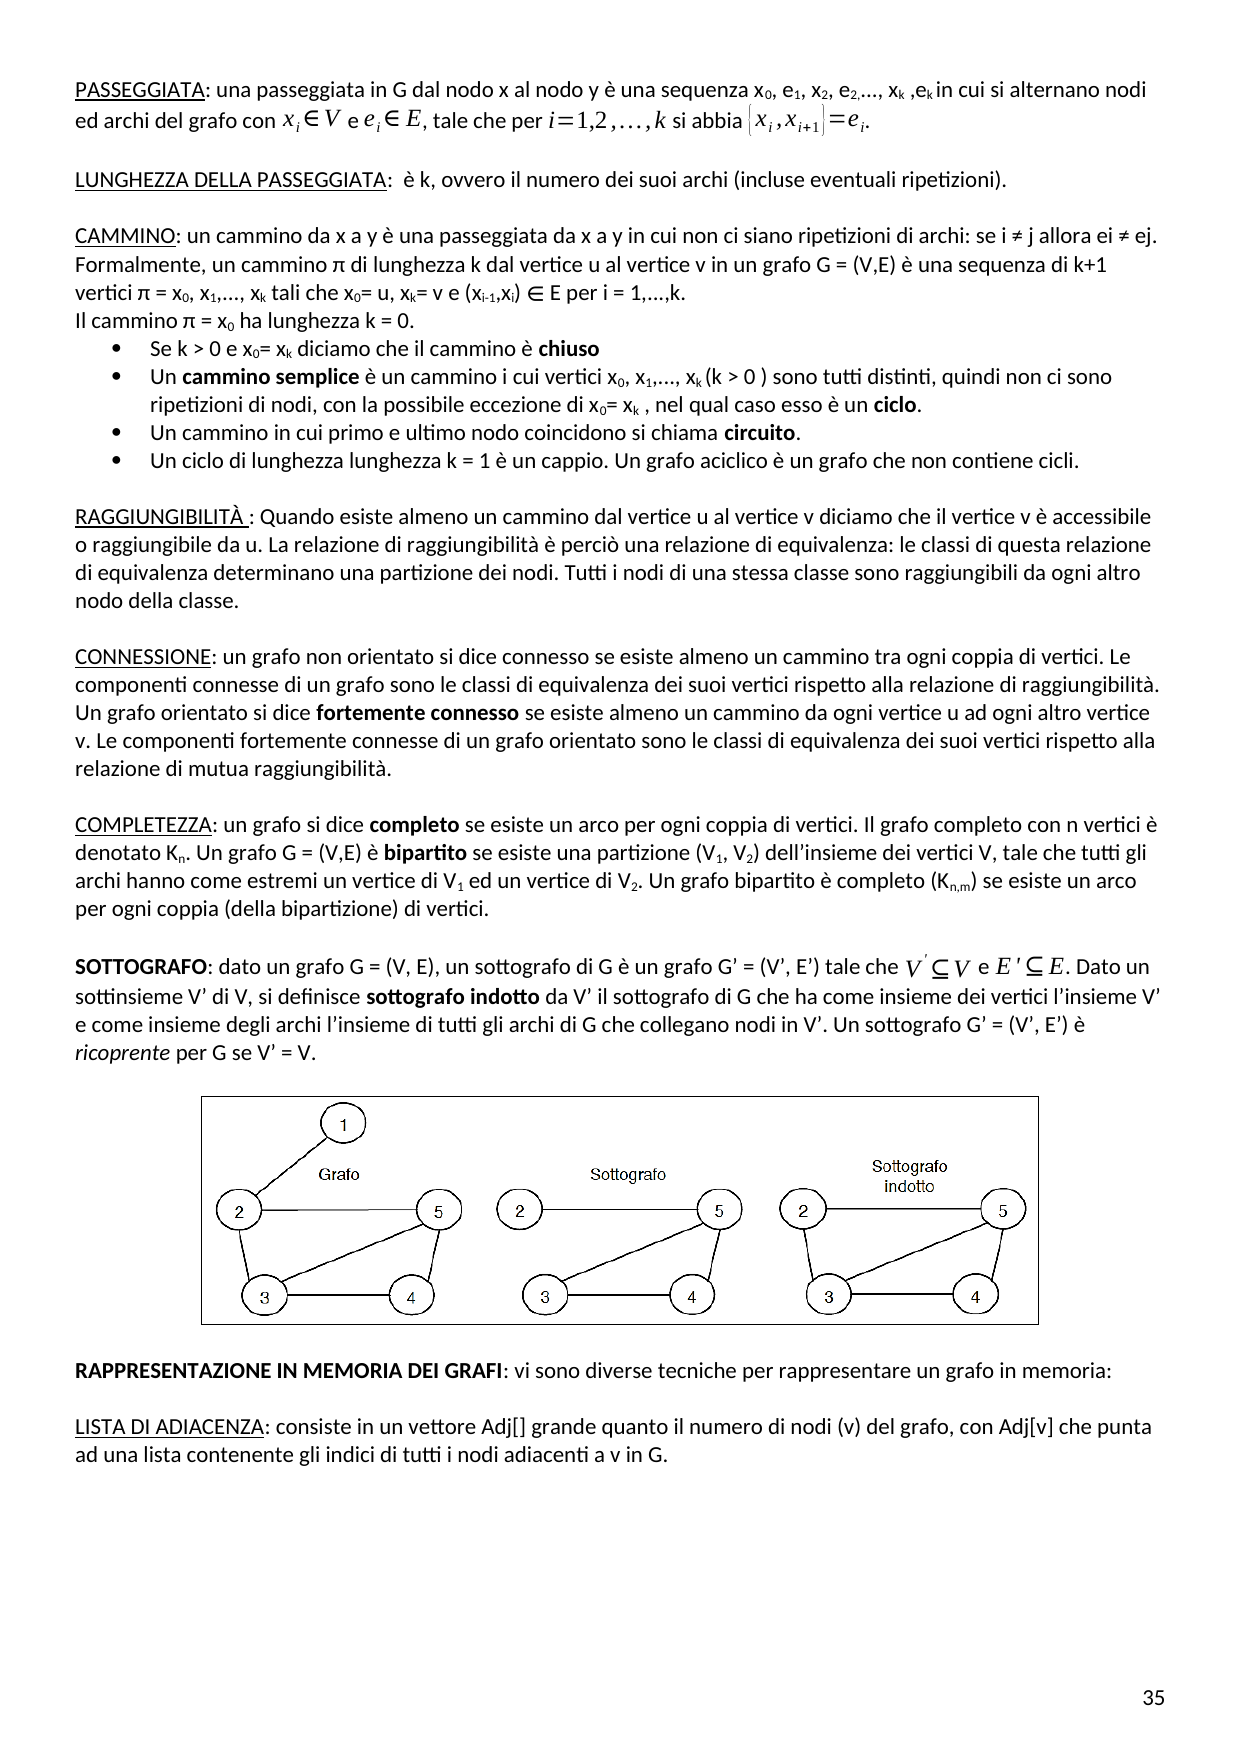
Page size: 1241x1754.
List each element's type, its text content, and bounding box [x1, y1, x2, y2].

text SOTTOGRAFO: dato un grafo G = (V, E), un sottografo di G è un grafo G’ = (V’, E’) tale che e . Dato un sottinsieme V’ di V, si definisce sottografo indotto da V’ il sottografo di G che ha come insieme dei vertici l’insieme V’ e come insieme degli archi l’insieme di tutti gli archi di G che collegano nodi in V’. Un sottografo G’ = (V’, E’) è ricoprente per G se V’ = V. [75, 951, 1165, 1066]
text Il cammino π = x0 ha lunghezza k = 0. [75, 306, 1165, 334]
list Un ciclo di lunghezza lunghezza k = 1 è un cappio. Un grafo aciclico è un grafo che non contiene cicli. [112, 446, 1165, 474]
picture [202, 1097, 1038, 1324]
text CAMMINO: un cammino da x a y è una passeggiata da x a y in cui non ci siano ripetizioni di archi: se i ≠ j allora ei ≠ ej. [75, 222, 1165, 250]
text RAPPRESENTAZIONE IN MEMORIA DEI GRAFI: vi sono diverse tecniche per rappresentare un grafo in memoria: [75, 1356, 1165, 1384]
text CONNESSIONE: un grafo non orientato si dice connesso se esiste almeno un cammino tra ogni coppia di vertici. Le componenti connesse di un grafo sono le classi di equivalenza dei suoi vertici rispetto alla relazione di raggiungibilità. [75, 642, 1165, 698]
text Formalmente, un cammino π di lunghezza k dal vertice u al vertice v in un grafo G = (V,E) è una sequenza di k+1 vertici π = x0, x1,..., xk tali che x0= u, xk= v e (xi-1,xi) ∈ E per i = 1,...,k. [75, 250, 1165, 306]
list Un cammino in cui primo e ultimo nodo coincidono si chiama circuito. [112, 418, 1165, 446]
text LUNGHEZZA DELLA PASSEGGIATA: è k, ovvero il numero dei suoi archi (incluse eventuali ripetizioni). [75, 166, 1165, 194]
text di equivalenza determinano una partizione dei nodi. Tutti i nodi di una stessa classe sono raggiungibili da ogni altro nodo della classe. [75, 558, 1165, 614]
list Un cammino semplice è un cammino i cui vertici x0, x1,..., xk (k > 0 ) sono tutti distinti, quindi non ci sono ripetizioni di nodi, con la possibile eccezione di x0= xk , nel qual caso esso è un ciclo. [112, 362, 1165, 418]
text Un grafo orientato si dice fortemente connesso se esiste almeno un cammino da ogni vertice u ad ogni altro vertice v. Le componenti fortemente connesse di un grafo orientato sono le classi di equivalenza dei suoi vertici rispetto alla relazione di mutua raggiungibilità. [75, 698, 1165, 782]
text LISTA DI ADIACENZA: consiste in un vettore Adj[] grande quanto il numero di nodi (v) del grafo, con Adj[v] che punta ad una lista contenente gli indici di tutti i nodi adiacenti a v in G. [75, 1412, 1165, 1468]
text PASSEGGIATA: una passeggiata in G dal nodo x al nodo y è una sequenza x0, e1, x2, e2,..., xk ,ek in cui si alternano nodi ed archi del grafo con e , tale che per si abbia . [75, 75, 1165, 138]
text RAGGIUNGIBILITÀ : Quando esiste almeno un cammino dal vertice u al vertice v diciamo che il vertice v è accessibile o raggiungibile da u. La relazione di raggiungibilità è perciò una relazione di equivalenza: le classi di questa relazione [75, 502, 1165, 558]
text COMPLETEZZA: un grafo si dice completo se esiste un arco per ogni coppia di vertici. Il grafo completo con n vertici è denotato Kn. Un grafo G = (V,E) è bipartito se esiste una partizione (V1, V2) dell’insieme dei vertici V, tale che tutti gli archi hanno come estremi un vertice di V1 ed un vertice di V2. Un grafo bipartito è completo (Kn,m) se esiste un arco per ogni coppia (della bipartizione) di vertici. [75, 811, 1165, 923]
list Se k > 0 e x0= xk diciamo che il cammino è chiuso [112, 334, 1165, 362]
